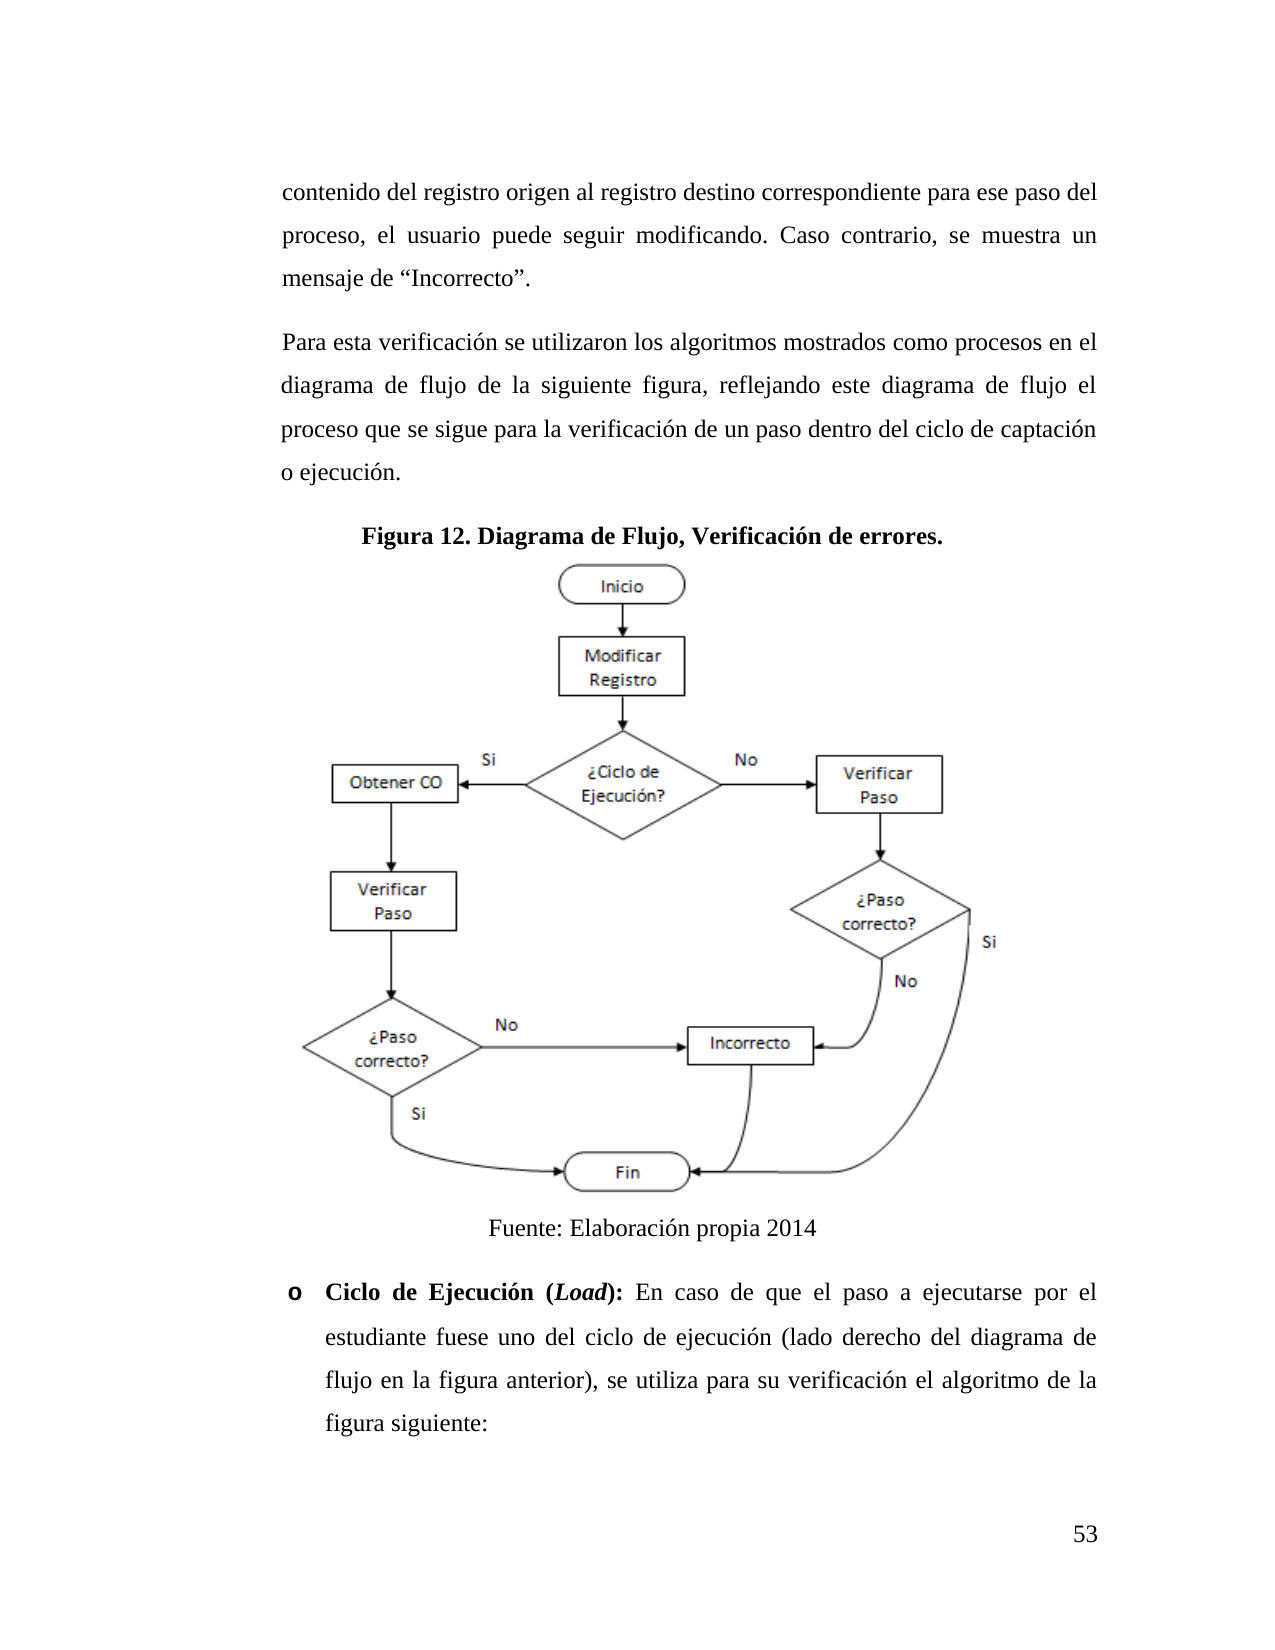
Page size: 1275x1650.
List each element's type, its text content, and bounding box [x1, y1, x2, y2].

subtitle Figura 12. Diagrama de Flujo, Verificación de errores. [207, 521, 1098, 549]
text Fuente: Elaboración propia 2014 [207, 1213, 1098, 1242]
list Ciclo de Ejecución (Load): En caso de que el paso a ejecutarse por el estudiante fuese uno del ciclo de ejecución (lado derecho del diagrama de flujo en la figura anterior), se utiliza para su verificación el algoritmo de la figura siguiente: [287, 1277, 1098, 1437]
picture [298, 553, 1006, 1199]
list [282, 177, 1098, 292]
text Para esta verificación se utilizaron los algoritmos mostrados como procesos en el diagrama de flujo de la siguiente figura, reflejando este diagrama de flujo el proceso que se sigue para la verificación de un paso dentro del ciclo de captación o ejecución. [281, 327, 1098, 486]
